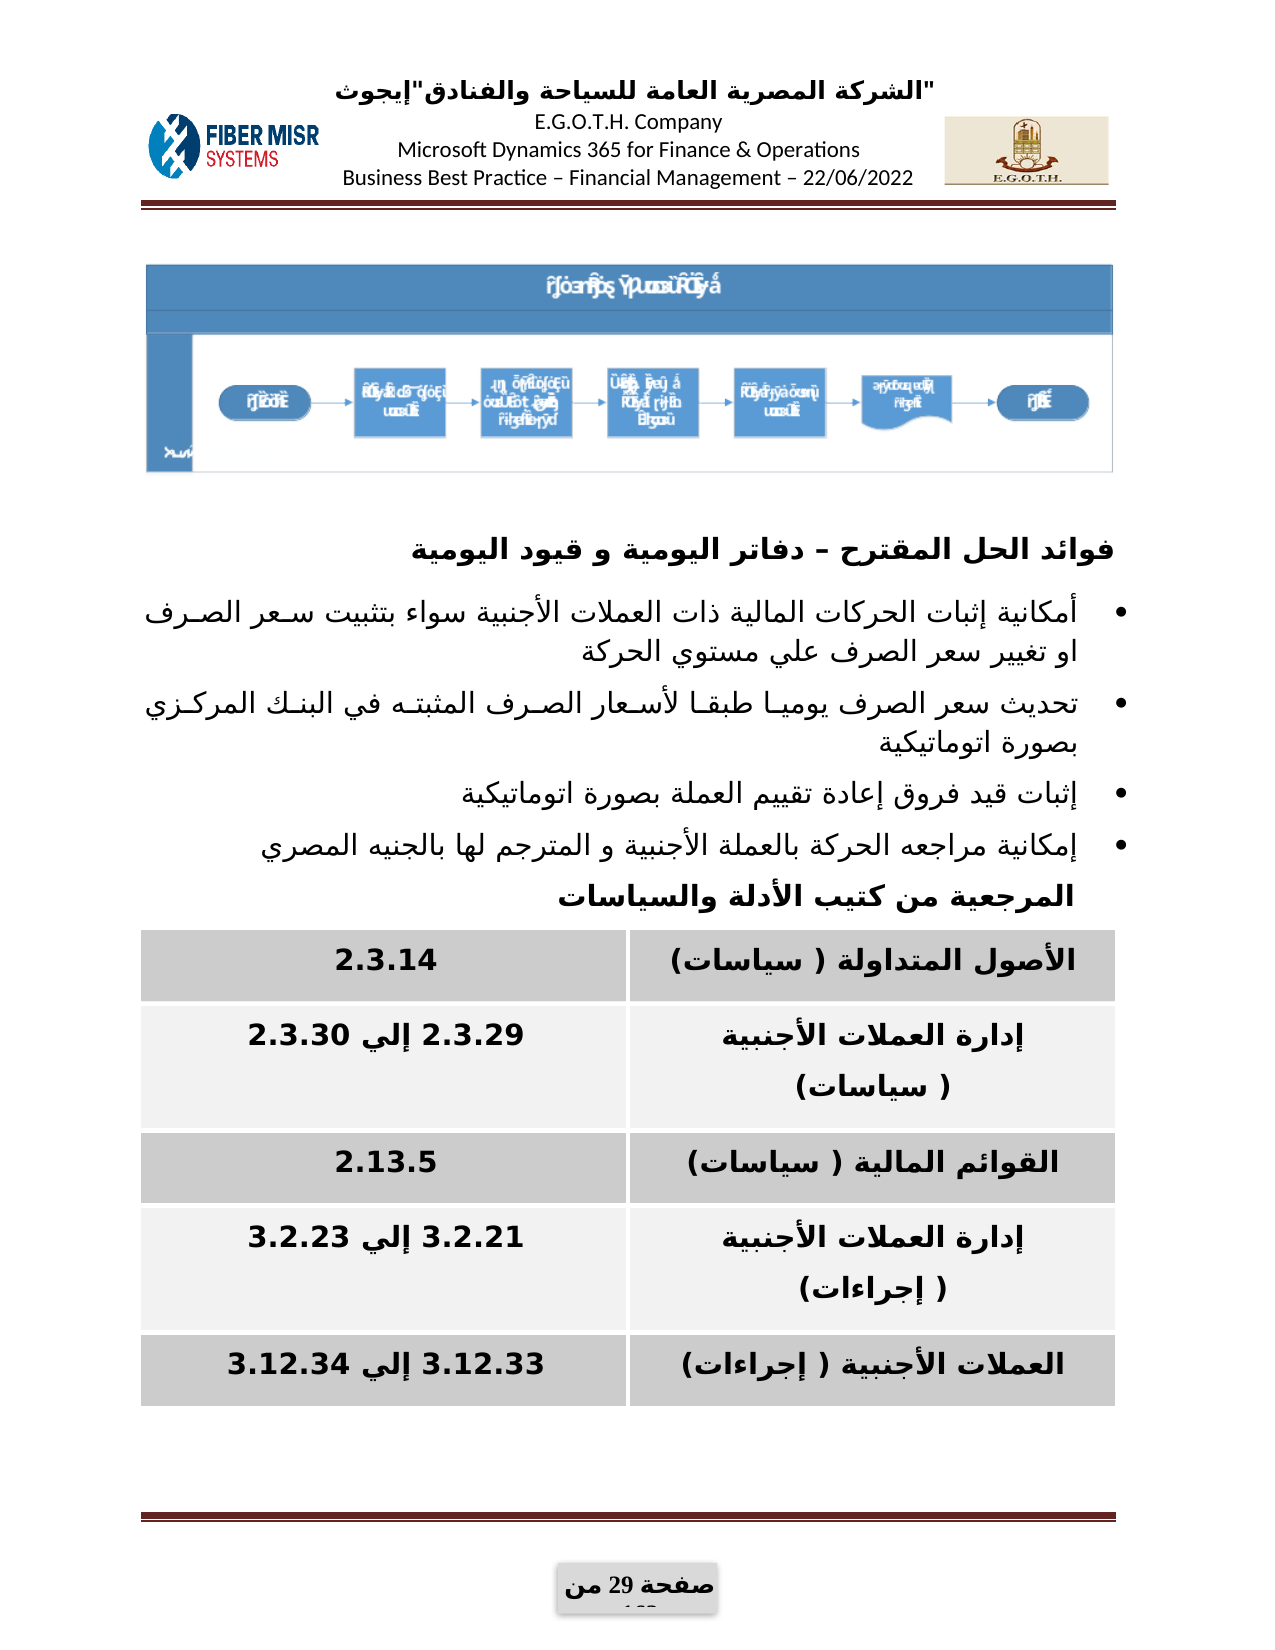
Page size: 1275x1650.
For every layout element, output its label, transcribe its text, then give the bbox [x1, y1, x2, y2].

table_cell 3.2.21 إلي 3.2.23 [141, 1208, 626, 1330]
text المرجعية من كتيب الأدلة والسياسات [141, 879, 1116, 913]
table_cell 2.13.5 [141, 1133, 626, 1203]
table_header 2.3.14 [141, 930, 626, 1001]
table_cell العملات الأجنبية ( إجراءات) [630, 1335, 1115, 1406]
table_cell 2.3.29 إلي 2.3.30 [141, 1006, 626, 1128]
text فوائد الحل المقترح – دفاتر اليومية و قيود اليومية [141, 532, 1116, 566]
table_cell إدارة العملات الأجنبية ( إجراءات) [630, 1208, 1115, 1330]
list تحديث سعر الصرف يوميا طبقا لأسعار الصرف المثبته في البنك المركزي بصورة اتوماتيكية [144, 686, 1116, 759]
table_header الأصول المتداولة ( سياسات) [630, 930, 1115, 1001]
table_cell إدارة العملات الأجنبية ( سياسات) [630, 1006, 1115, 1128]
list أمكانية إثبات الحركات المالية ذات العملات الأجنبية سواء بتثبيت سعر الصرف او تغيير سعر الصرف علي مستوي الحركة [144, 596, 1116, 669]
table_cell 3.12.33 إلي 3.12.34 [141, 1335, 626, 1406]
table_cell القوائم المالية ( سياسات) [630, 1133, 1115, 1203]
picture [143, 104, 325, 186]
list إمكانية مراجعه الحركة بالعملة الأجنبية و المترجم لها بالجنيه المصري [144, 828, 1116, 862]
list إثبات قيد فروق إعادة تقييم العملة بصورة اتوماتيكية [144, 777, 1116, 811]
picture [944, 116, 1109, 185]
